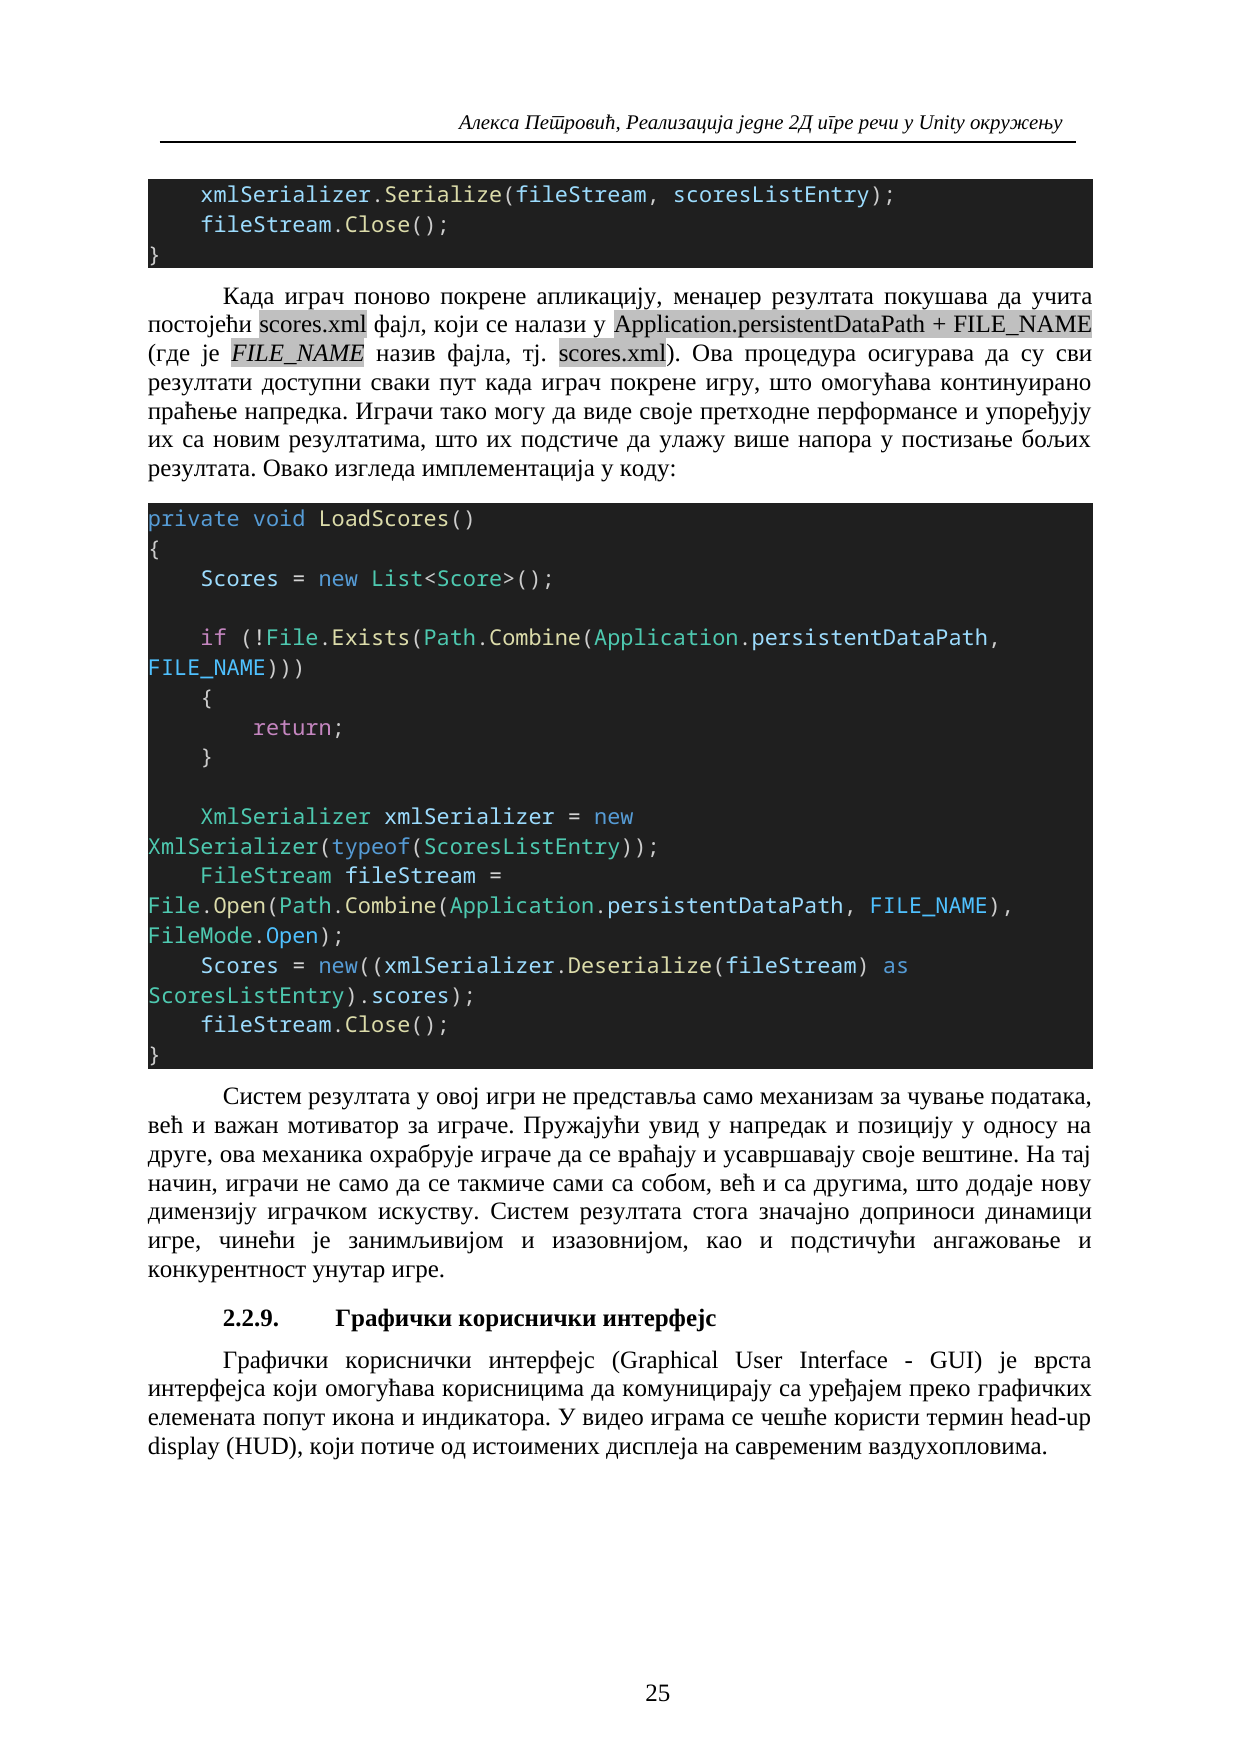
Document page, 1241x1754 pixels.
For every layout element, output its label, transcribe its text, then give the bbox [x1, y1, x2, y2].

text Систем резултата у овој игри не представља само механизам за чување података, већ и важан мотиватор за играче. Пружајући увид у напредак и позицију у односу на друге, ова механика охрабрује играче да се враћају и усавршавају своје вештине. На тај начин, играчи не само да се такмиче сами са собом, већ и са другима, што додаје нову димензију играчком искуству. Систем резултата стога значајно доприноси динамици игре, чинећи је занимљивијом и изазовнијом, као и подстичући ангажовање и конкурентност унутар игре. [148, 1081, 1093, 1283]
text } [148, 741, 1093, 771]
text if (!File.Exists(Path.Combine(Application.persistentDataPath, FILE_NAME))) [148, 622, 1093, 682]
text { [148, 682, 1093, 711]
text XmlSerializer xmlSerializer = new XmlSerializer(typeof(ScoresListEntry)); [148, 801, 1093, 860]
text return; [148, 711, 1093, 741]
text Када играч поново покрене апликацију, менаџер резултата покушава да учита постојећи scores.xml фајл, који се налази у Application.persistentDataPath + FILE_NAME (где је FILE_NAME назив фајла, тј. scores.xml). Ова процедура осигурава да су сви резултати доступни сваки пут када играч покрене игру, што омогућава континуирано праћење напредка. Играчи тако могу да виде своје претходне перформансе и упоређују их са новим резултатима, што их подстиче да улажу више напора у постизање бољих резултата. Овако изгледа имплементација у коду: [148, 281, 1093, 482]
text } [148, 238, 1093, 268]
text Scores = new((xmlSerializer.Deserialize(fileStream) as ScoresListEntry).scores); [148, 950, 1093, 1009]
text Графички кориснички интерфејс (Graphical User Interface - GUI) је врста интерфејса који омогућава корисницима да комуницирају са уређајем преко графичких елемената попут икона и индикатора. У видео играма се чешће користи термин head-up display (HUD), који потиче од истоимених дисплеја на савременим ваздухопловима. [148, 1345, 1093, 1460]
subtitle Графички кориснички интерфејс [223, 1303, 1093, 1332]
text { [148, 533, 1093, 562]
text FileStream fileStream = File.Open(Path.Combine(Application.persistentDataPath, FILE_NAME), FileMode.Open); [148, 860, 1093, 950]
text fileStream.Close(); [148, 1009, 1093, 1039]
text private void LoadScores() [148, 503, 1093, 533]
text fileStream.Close(); [148, 209, 1093, 238]
text Scores = new List<Score>(); [148, 562, 1093, 592]
text } [148, 1039, 1093, 1069]
text xmlSerializer.Serialize(fileStream, scoresListEntry); [148, 179, 1093, 209]
